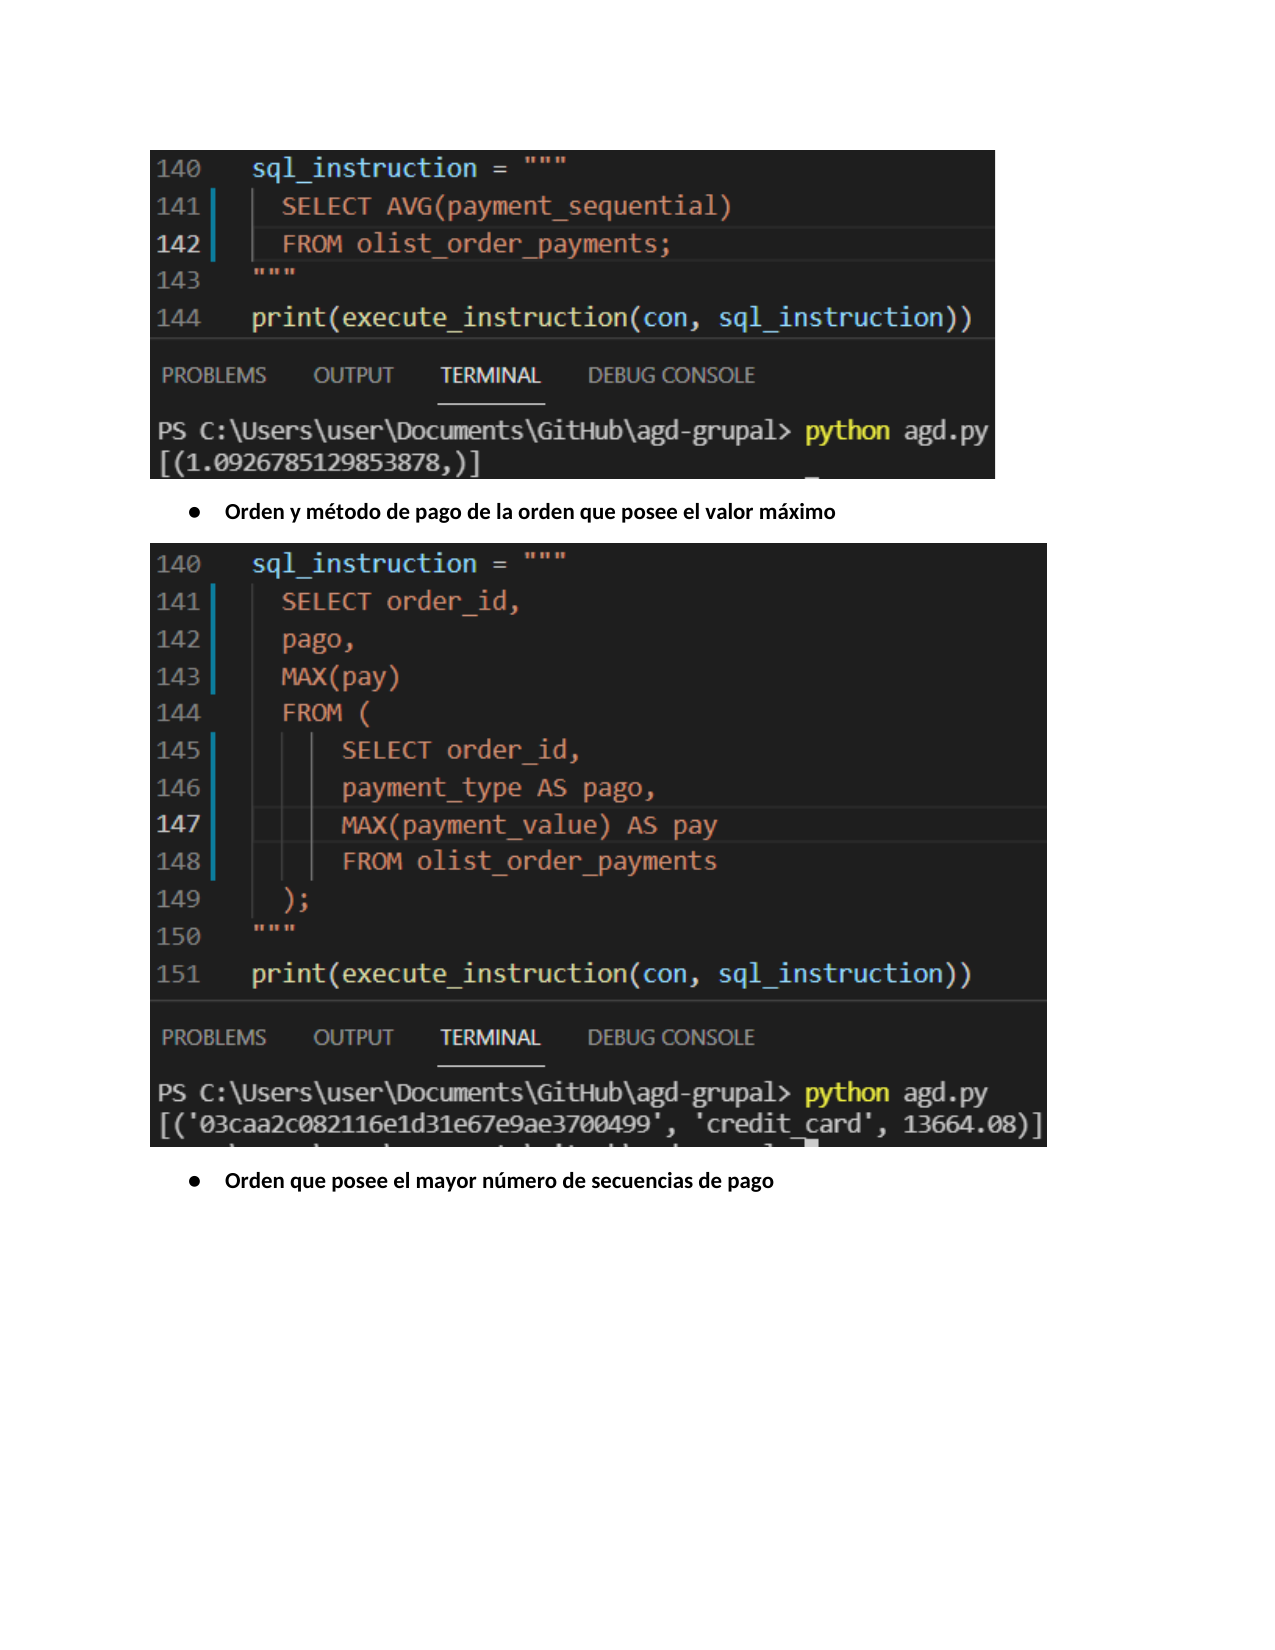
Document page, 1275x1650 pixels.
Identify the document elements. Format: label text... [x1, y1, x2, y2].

picture [150, 543, 1047, 1147]
list Orden y método de pago de la orden que posee el valor máximo [187, 497, 1125, 525]
picture [150, 150, 996, 479]
list Orden que posee el mayor número de secuencias de pago [187, 1166, 1125, 1194]
